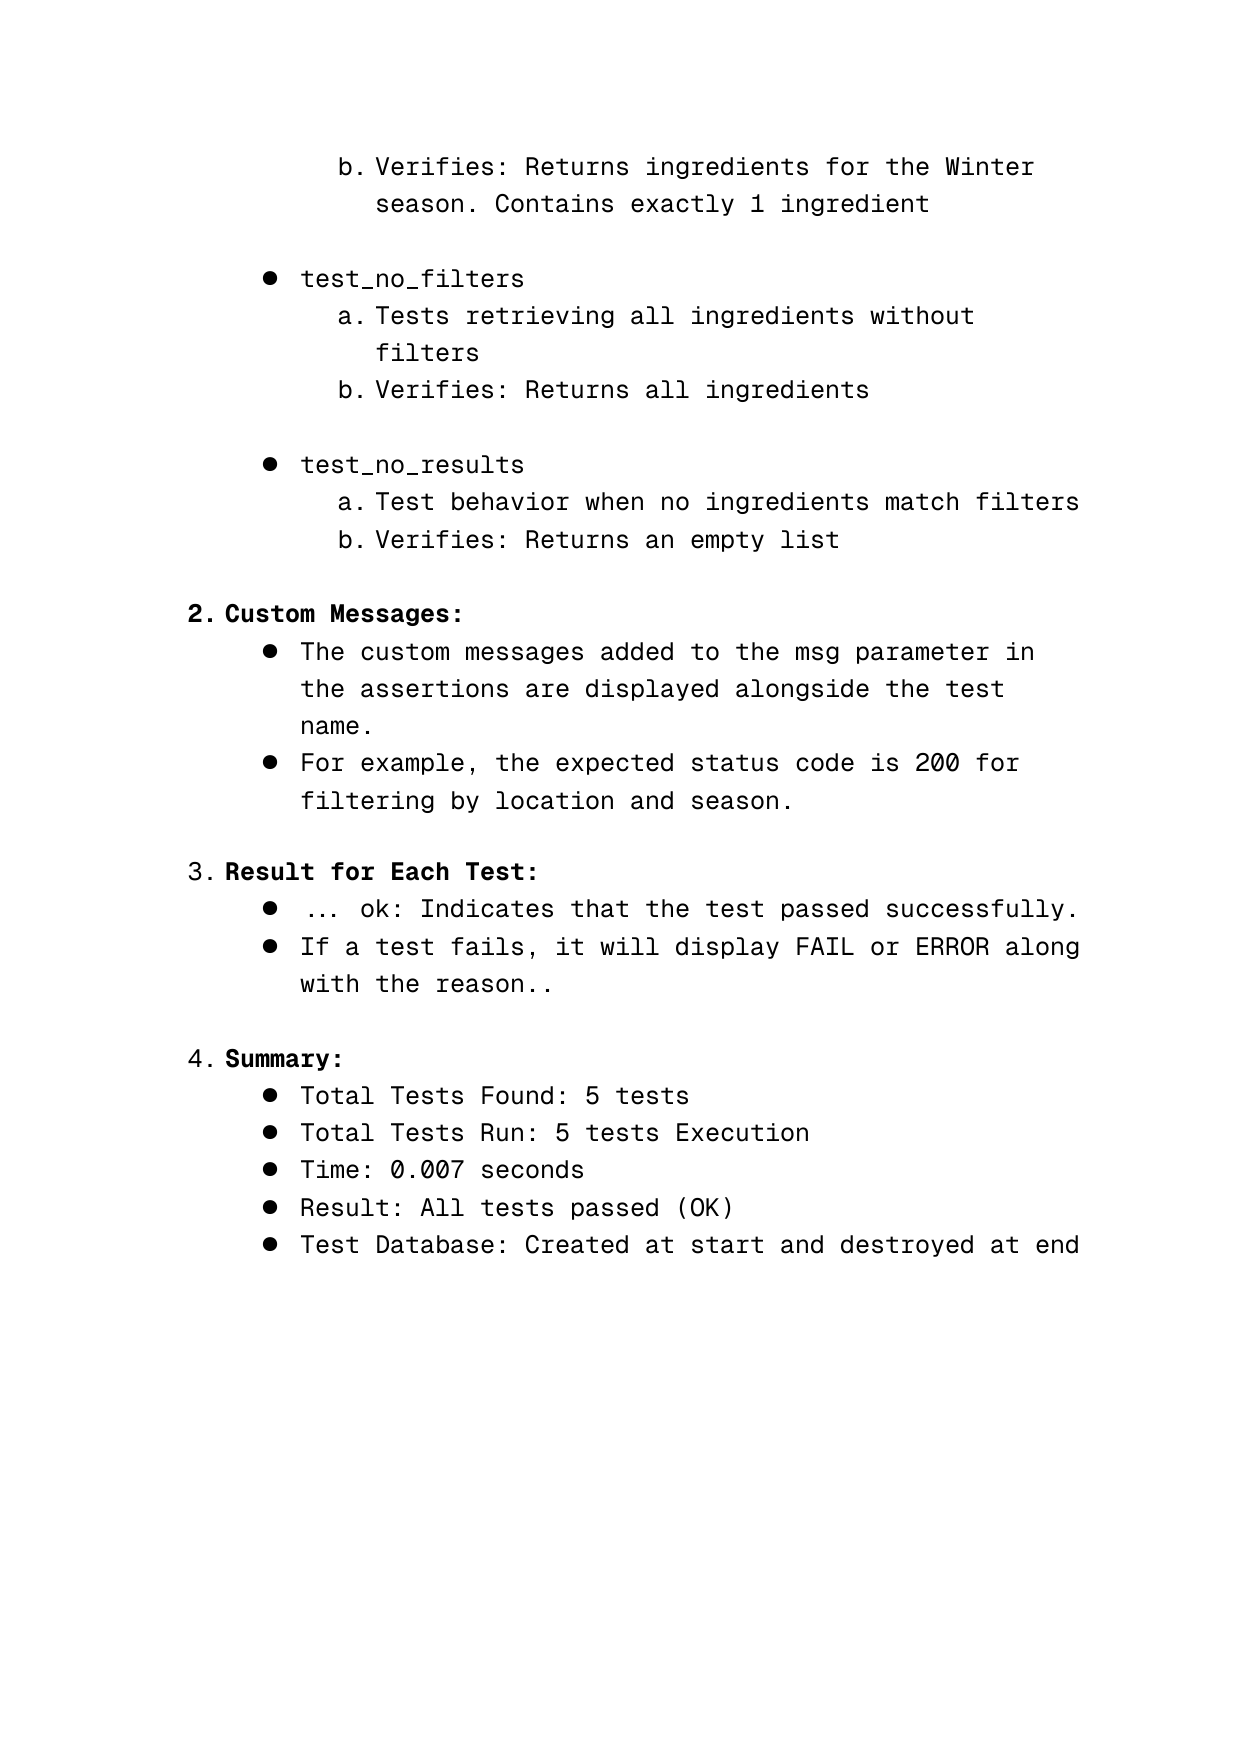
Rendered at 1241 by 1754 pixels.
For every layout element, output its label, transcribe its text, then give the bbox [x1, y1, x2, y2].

list Test behavior when no ingredients match filters [337, 486, 1090, 518]
list The custom messages added to the msg parameter in the assertions are displayed alongside the test name. [262, 635, 1090, 742]
list Verifies: Returns ingredients for the Winter season. Contains exactly 1 ingredient [337, 150, 1090, 220]
list Total Tests Found: 5 tests [262, 1079, 1090, 1112]
list test_no_filters [262, 262, 1090, 294]
list Time: 0.007 seconds [262, 1154, 1090, 1186]
list Test Database: Created at start and destroyed at end [262, 1228, 1090, 1261]
list test_no_results [262, 448, 1090, 481]
list Tests retrieving all ingredients without filters [337, 299, 1090, 369]
list Summary: [187, 1042, 1090, 1074]
list For example, the expected status code is 200 for filtering by location and season. [262, 747, 1090, 816]
list Result: All tests passed (OK) [262, 1191, 1090, 1223]
list Total Tests Run: 5 tests Execution [262, 1116, 1090, 1149]
list Result for Each Test: [187, 855, 1090, 888]
list Verifies: Returns an empty list [337, 523, 1090, 555]
list ... ok: Indicates that the test passed successfully. [262, 893, 1090, 925]
list If a test fails, it will display FAIL or ERROR along with the reason.. [262, 930, 1090, 1000]
list Verifies: Returns all ingredients [337, 374, 1090, 406]
list Custom Messages: [187, 597, 1090, 630]
